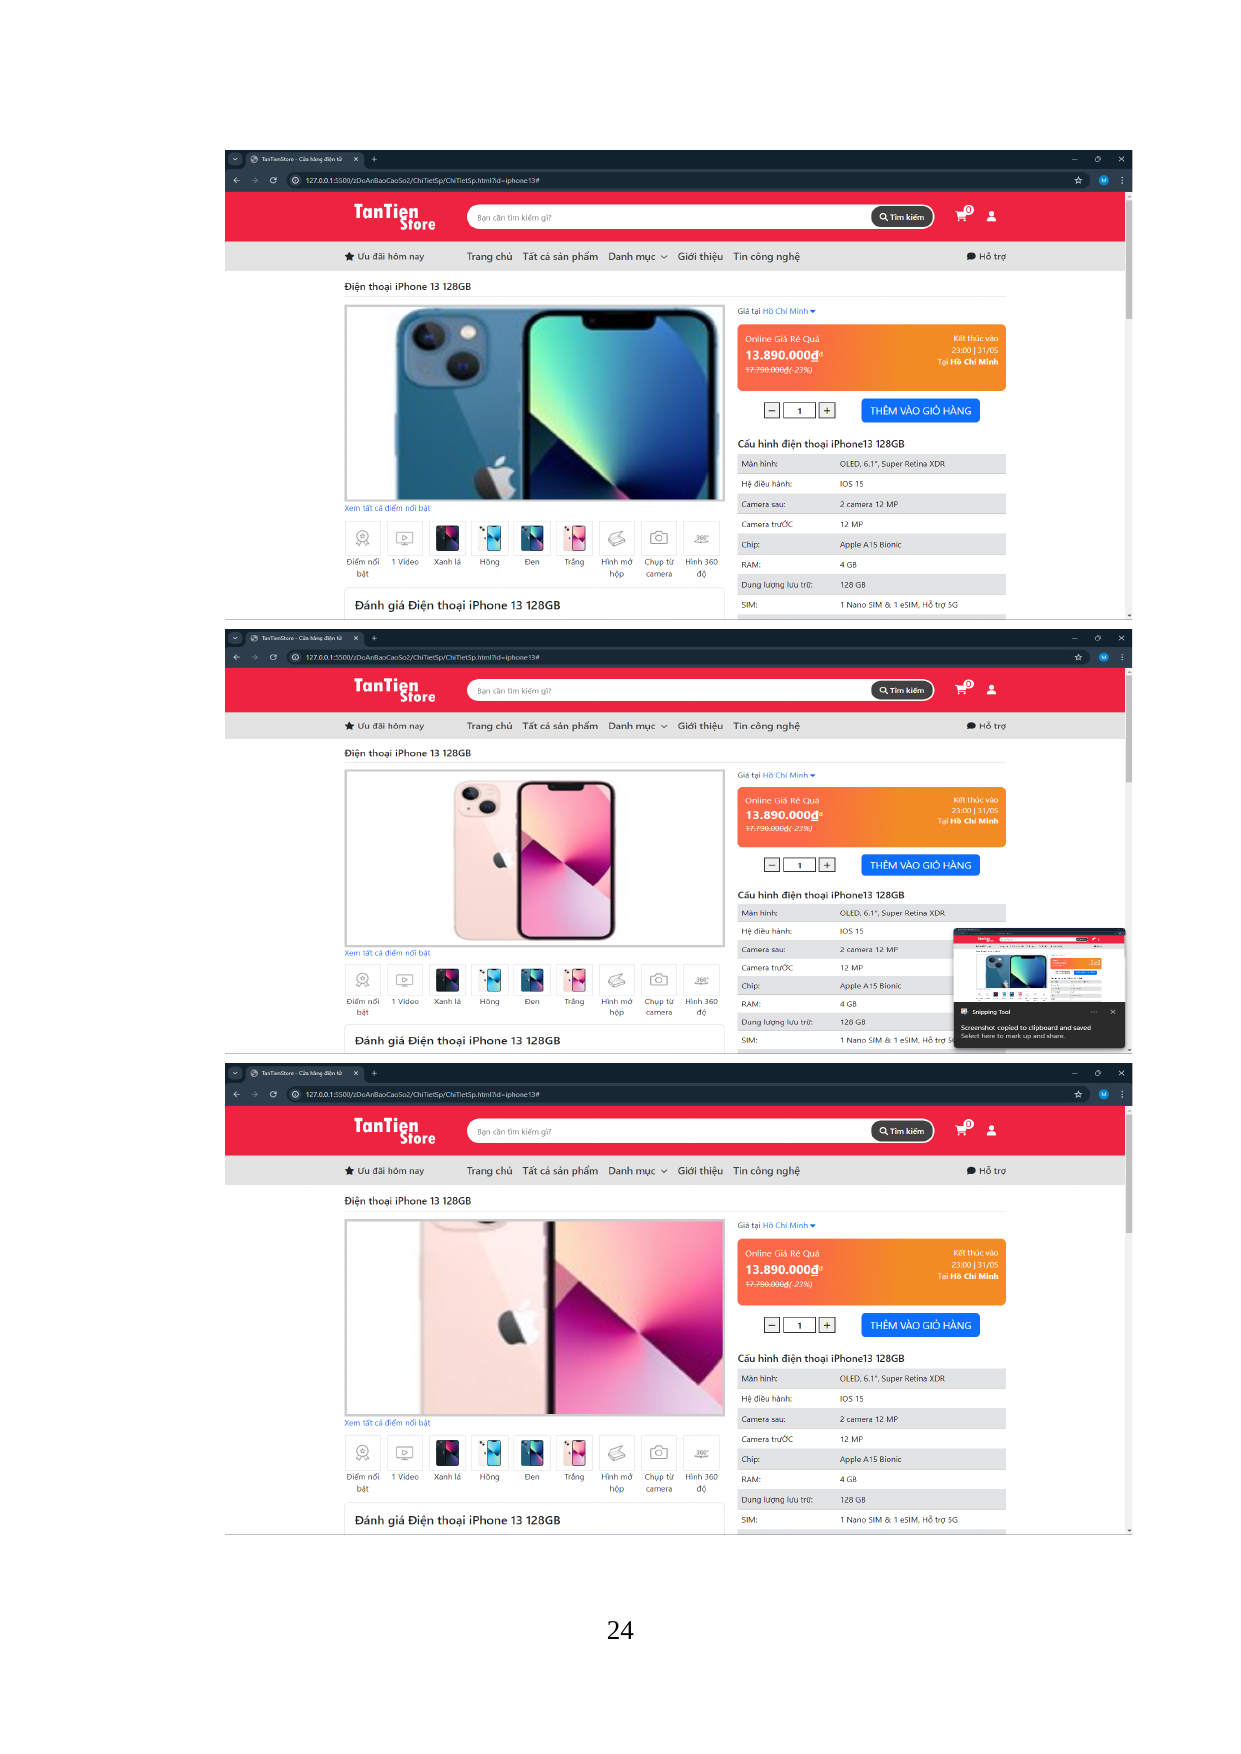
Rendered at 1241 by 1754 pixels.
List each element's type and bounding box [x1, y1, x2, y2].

picture [225, 629, 1133, 1054]
picture [225, 150, 1133, 620]
picture [225, 1063, 1133, 1535]
